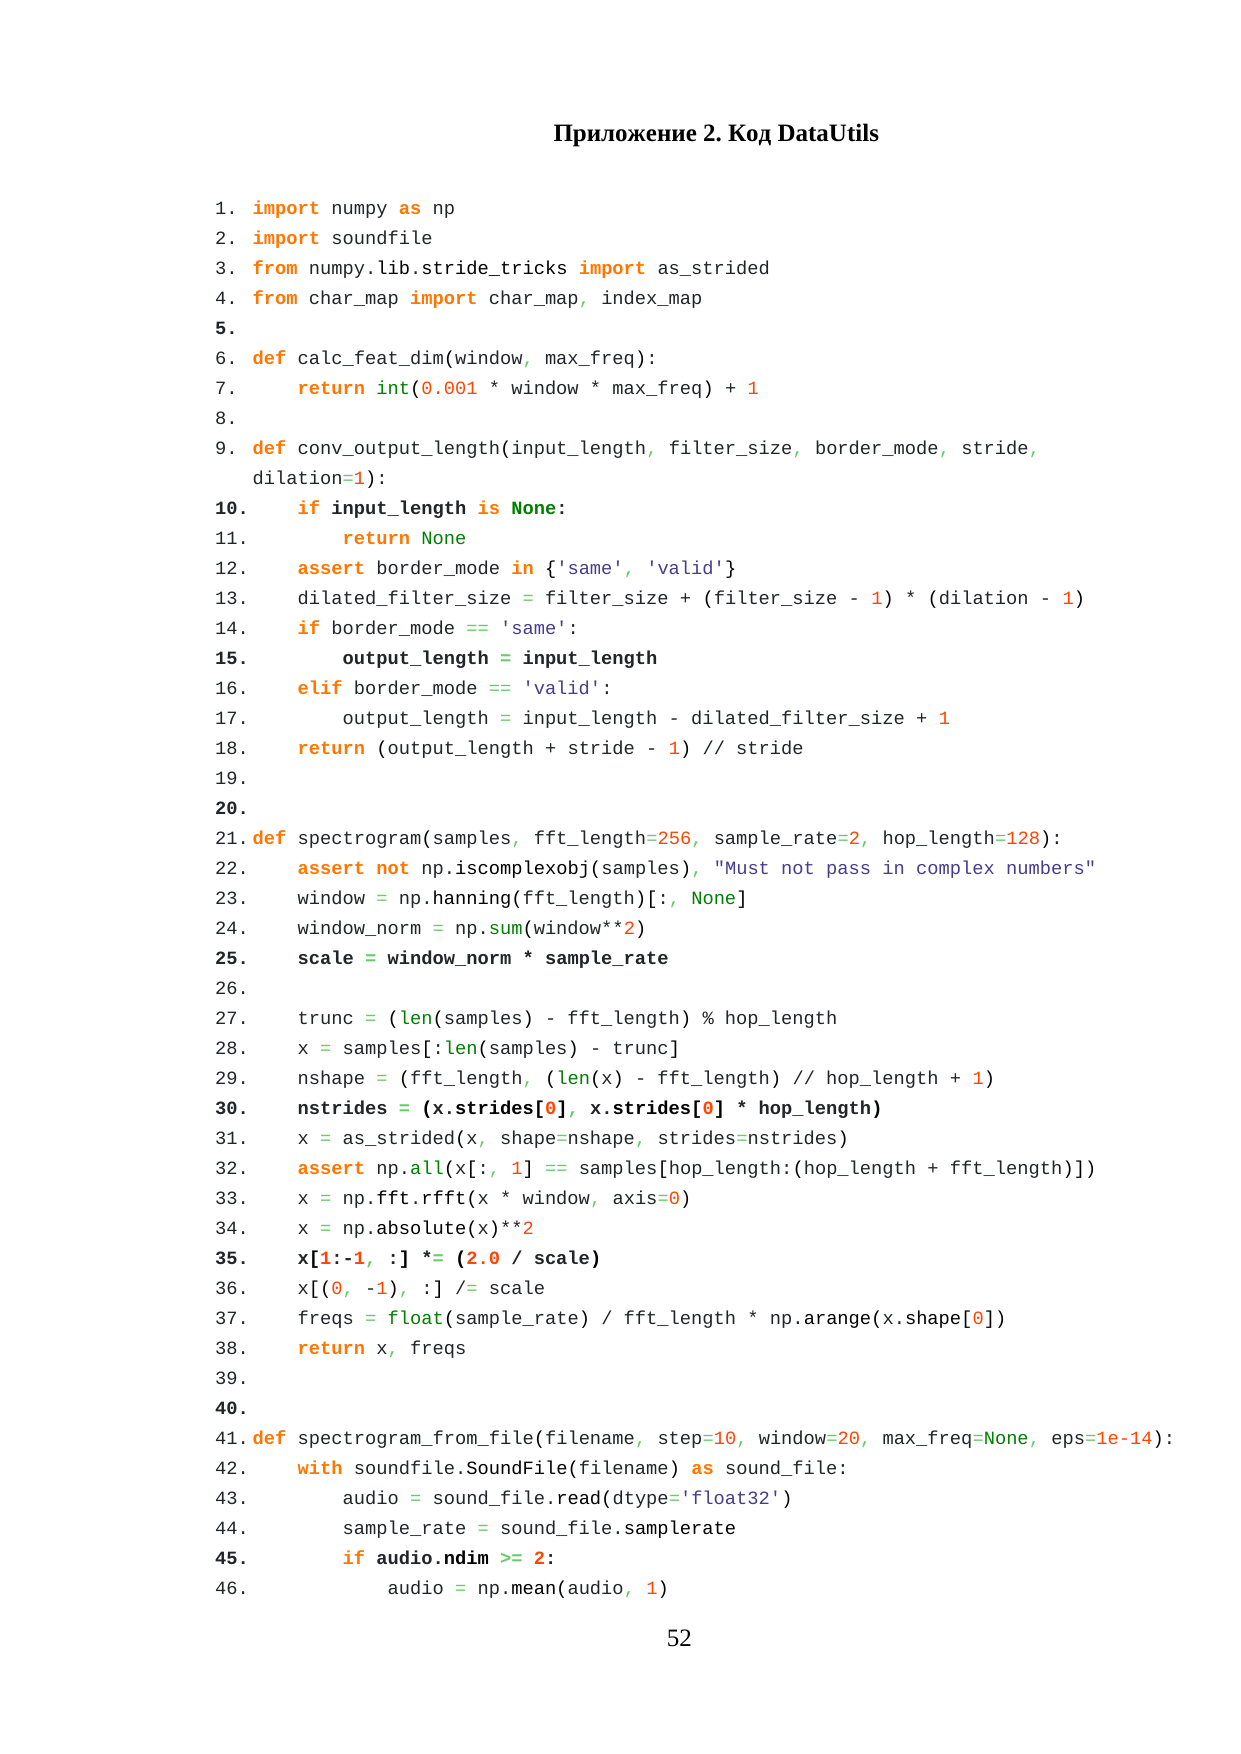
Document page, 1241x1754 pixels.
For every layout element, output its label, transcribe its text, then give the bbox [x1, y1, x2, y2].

list assert not np.iscomplexobj(samples), "Must not pass in complex numbers" [215, 850, 1181, 880]
list from char_map import char_map, index_map [215, 280, 1181, 310]
list return int(0.001 * window * max_freq) + 1 [215, 370, 1181, 400]
list scale = window_norm * sample_rate [215, 940, 1181, 970]
list def conv_output_length(input_length, filter_size, border_mode, stride, dilation=1): [215, 430, 1181, 490]
list audio = sound_file.read(dtype='float32') [215, 1480, 1181, 1510]
list import numpy as np [215, 190, 1181, 220]
list def spectrogram(samples, fft_length=256, sample_rate=2, hop_length=128): [215, 820, 1181, 850]
list assert np.all(x[:, 1] == samples[hop_length:(hop_length + fft_length)]) [215, 1150, 1181, 1180]
list import soundfile [215, 220, 1181, 250]
list def spectrogram_from_file(filename, step=10, window=20, max_freq=None, eps=1e-14): [215, 1420, 1181, 1450]
text Приложение 2. Код DataUtils [177, 118, 1181, 147]
list trunc = (len(samples) - fft_length) % hop_length [215, 1000, 1181, 1030]
list x = samples[:len(samples) - trunc] [215, 1030, 1181, 1060]
list x = as_strided(x, shape=nshape, strides=nstrides) [215, 1120, 1181, 1150]
list dilated_filter_size = filter_size + (filter_size - 1) * (dilation - 1) [215, 580, 1181, 610]
list return None [215, 520, 1181, 550]
list nstrides = (x.strides[0], x.strides[0] * hop_length) [215, 1090, 1181, 1120]
list x[1:-1, :] *= (2.0 / scale) [215, 1240, 1181, 1270]
list sample_rate = sound_file.samplerate [215, 1510, 1181, 1540]
list return x, freqs [215, 1330, 1181, 1360]
list with soundfile.SoundFile(filename) as sound_file: [215, 1450, 1181, 1480]
list if input_length is None: [215, 490, 1181, 520]
list if audio.ndim >= 2: [215, 1540, 1181, 1570]
list nshape = (fft_length, (len(x) - fft_length) // hop_length + 1) [215, 1060, 1181, 1090]
list elif border_mode == 'valid': [215, 670, 1181, 700]
list return (output_length + stride - 1) // stride [215, 730, 1181, 760]
list x = np.absolute(x)**2 [215, 1210, 1181, 1240]
list x[(0, -1), :] /= scale [215, 1270, 1181, 1300]
list def calc_feat_dim(window, max_freq): [215, 340, 1181, 370]
list from numpy.lib.stride_tricks import as_strided [215, 250, 1181, 280]
list output_length = input_length [215, 640, 1181, 670]
list output_length = input_length - dilated_filter_size + 1 [215, 700, 1181, 730]
list window_norm = np.sum(window**2) [215, 910, 1181, 940]
list assert border_mode in {'same', 'valid'} [215, 550, 1181, 580]
list if border_mode == 'same': [215, 610, 1181, 640]
list x = np.fft.rfft(x * window, axis=0) [215, 1180, 1181, 1210]
list window = np.hanning(fft_length)[:, None] [215, 880, 1181, 910]
list freqs = float(sample_rate) / fft_length * np.arange(x.shape[0]) [215, 1300, 1181, 1330]
list audio = np.mean(audio, 1) [215, 1570, 1181, 1600]
